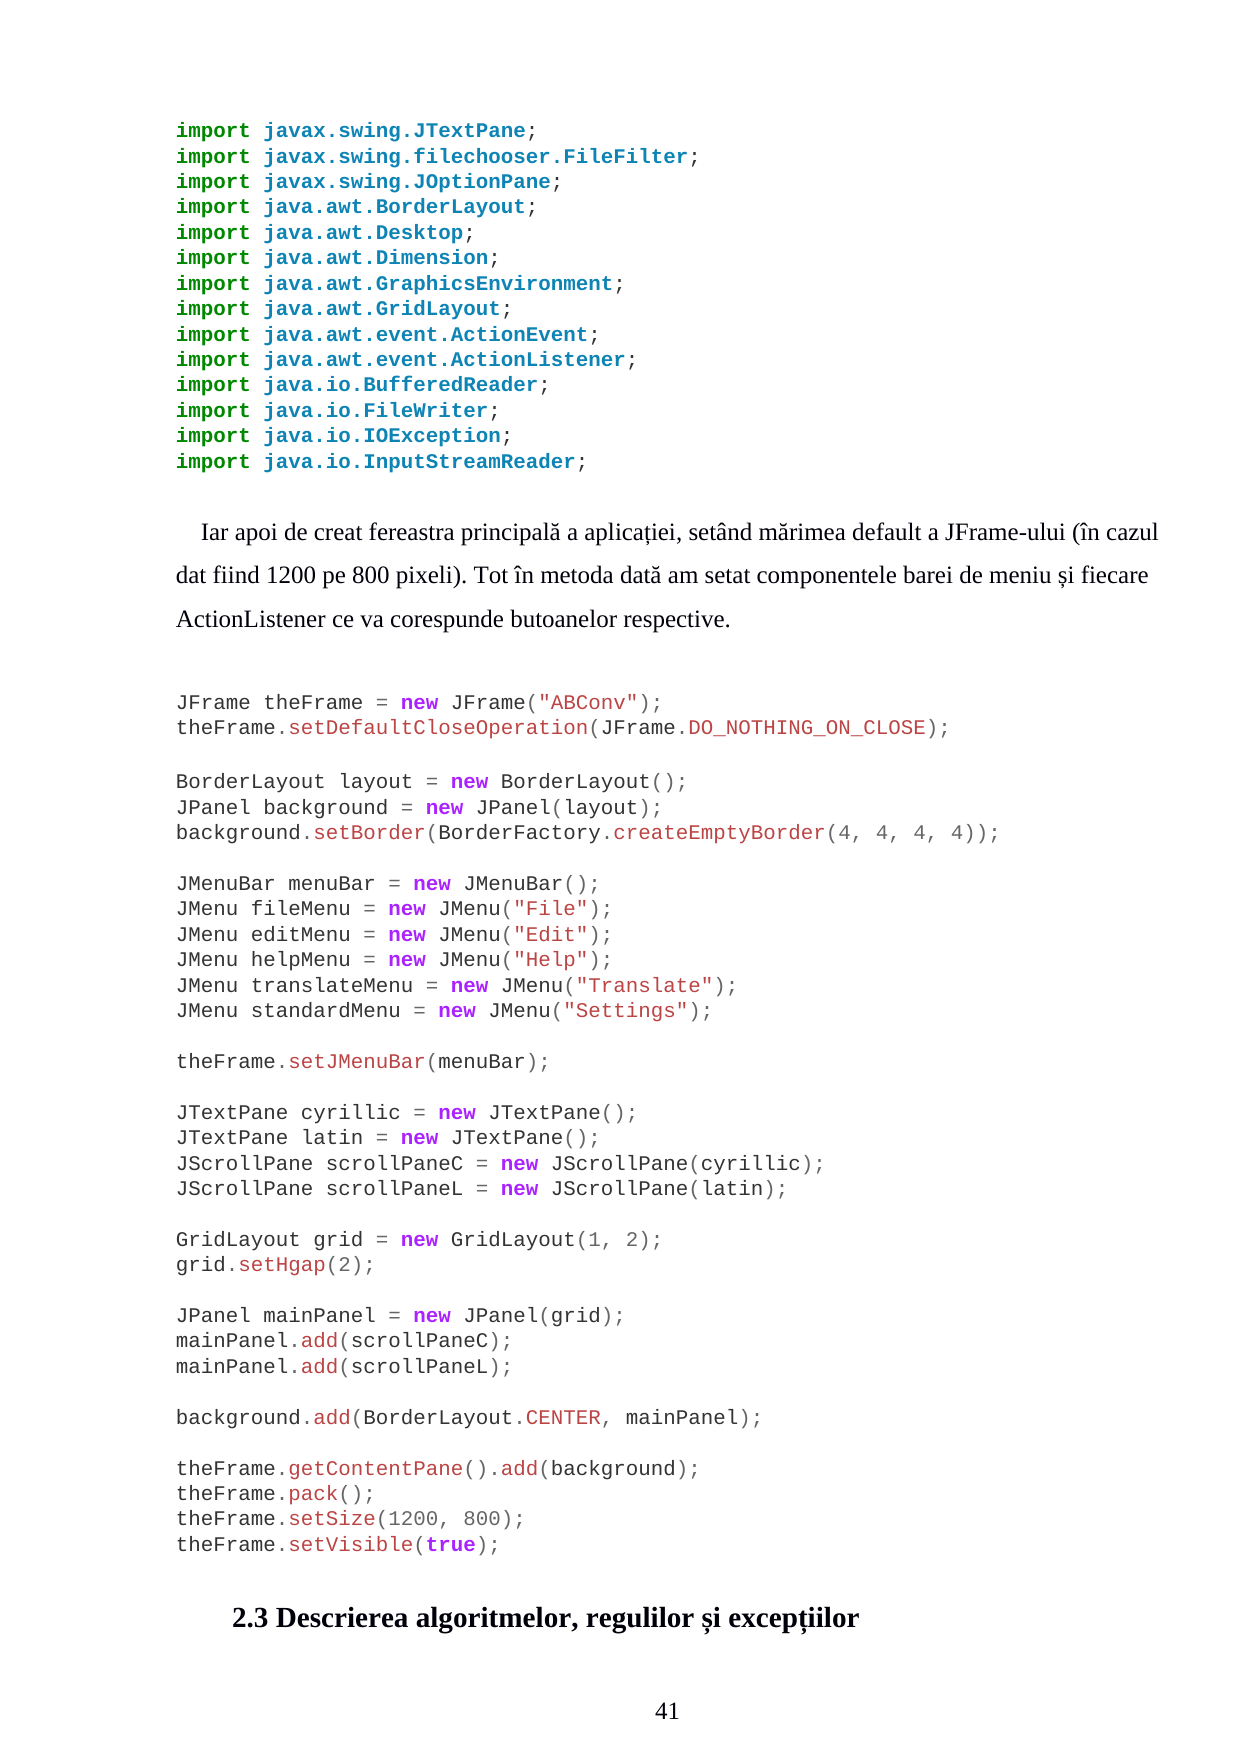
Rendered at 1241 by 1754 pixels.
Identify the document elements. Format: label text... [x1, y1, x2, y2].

text JFrame theFrame = new JFrame("ABConv"); theFrame.setDefaultCloseOperation(JFrame.DO_NOTHING_ON_CLOSE); [176, 690, 1159, 741]
text JMenu fileMenu = new JMenu("File"); [176, 897, 1159, 922]
text theFrame.getContentPane().add(background); [176, 1456, 1159, 1481]
text 2.3 Descrierea algoritmelor, regulilor și excepțiilor [176, 1601, 1159, 1634]
text import javax.swing.filechooser.FileFilter; [176, 144, 1159, 169]
text background.setBorder(BorderFactory.createEmptyBorder(4, 4, 4, 4)); [176, 820, 1159, 846]
text import java.awt.event.ActionEvent; [176, 322, 1159, 347]
text JTextPane cyrillic = new JTextPane(); [176, 1100, 1159, 1125]
text JTextPane latin = new JTextPane(); [176, 1125, 1159, 1151]
text theFrame.setJMenuBar(menuBar); [176, 1049, 1159, 1074]
text JScrollPane scrollPaneC = new JScrollPane(cyrillic); [176, 1151, 1159, 1176]
text theFrame.setSize(1200, 800); [176, 1507, 1159, 1532]
text JMenu standardMenu = new JMenu("Settings"); [176, 998, 1159, 1024]
text theFrame.pack(); [176, 1481, 1159, 1507]
text import java.awt.GraphicsEnvironment; [176, 271, 1159, 296]
text import java.awt.Dimension; [176, 246, 1159, 271]
text import java.awt.Desktop; [176, 220, 1159, 246]
text JMenu translateMenu = new JMenu("Translate"); [176, 973, 1159, 998]
text import java.awt.event.ActionListener; [176, 347, 1159, 373]
text JPanel background = new JPanel(layout); [176, 795, 1159, 820]
text JMenu helpMenu = new JMenu("Help"); [176, 947, 1159, 973]
text grid.setHgap(2); [176, 1252, 1159, 1278]
text import java.io.BufferedReader; [176, 373, 1159, 398]
text import javax.swing.JTextPane; [176, 118, 1159, 144]
text JMenu editMenu = new JMenu("Edit"); [176, 922, 1159, 947]
text theFrame.setVisible(true); [176, 1532, 1159, 1557]
text import javax.swing.JOptionPane; [176, 169, 1159, 195]
text JMenuBar menuBar = new JMenuBar(); [176, 871, 1159, 897]
text mainPanel.add(scrollPaneL); [176, 1354, 1159, 1379]
text mainPanel.add(scrollPaneC); [176, 1329, 1159, 1354]
text BorderLayout layout = new BorderLayout(); [176, 769, 1159, 795]
text import java.io.InputStreamReader; [176, 449, 1159, 474]
text import java.io.FileWriter; [176, 398, 1159, 423]
text JScrollPane scrollPaneL = new JScrollPane(latin); [176, 1176, 1159, 1202]
text import java.io.IOException; [176, 423, 1159, 449]
text GridLayout grid = new GridLayout(1, 2); [176, 1227, 1159, 1252]
text import java.awt.GridLayout; [176, 296, 1159, 322]
text JPanel mainPanel = new JPanel(grid); [176, 1303, 1159, 1329]
text background.add(BorderLayout.CENTER, mainPanel); [176, 1405, 1159, 1430]
text Iar apoi de creat fereastra principală a aplicației, setând mărimea default a JFrame-ului (în cazul dat fiind 1200 pe 800 pixeli). Tot în metoda dată am setat componentele barei de meniu și fiecare ActionListener ce va corespunde butoanelor respective. [176, 517, 1159, 632]
text import java.awt.BorderLayout; [176, 195, 1159, 220]
